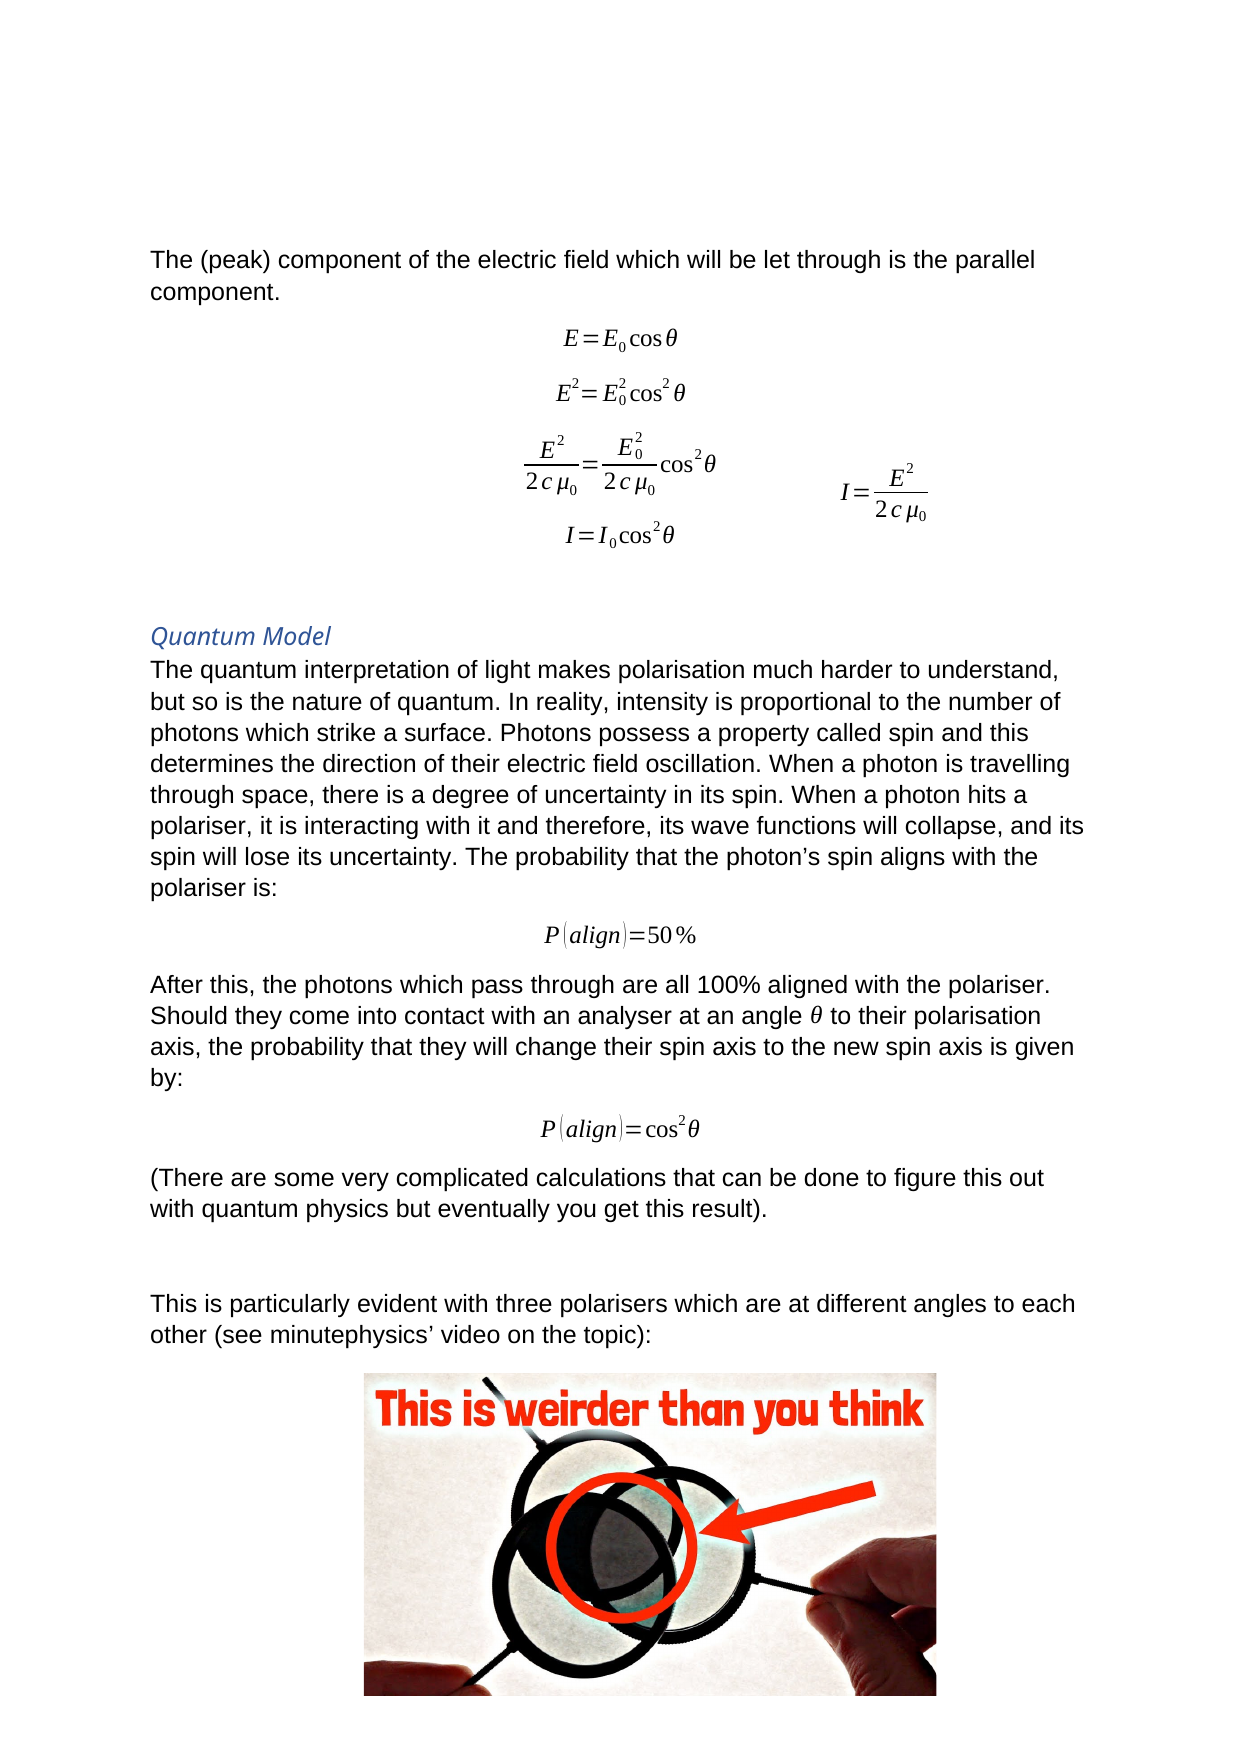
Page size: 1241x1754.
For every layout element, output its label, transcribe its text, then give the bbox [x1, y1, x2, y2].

subtitle Quantum Model [150, 619, 1090, 653]
picture [363, 1373, 937, 1696]
text The quantum interpretation of light makes polarisation much harder to understand, but so is the nature of quantum. In reality, intensity is proportional to the number of photons which strike a surface. Photons possess a property called spin and this determines the direction of their electric field oscillation. When a photon is travelling through space, there is a degree of uncertainty in its spin. When a photon hits a polariser, it is interacting with it and therefore, its wave functions will collapse, and its spin will lose its uncertainty. The probability that the photon’s spin aligns with the polariser is: [150, 656, 1090, 902]
text This is particularly evident with three polarisers which are at different angles to each other (see minutephysics’ video on the topic): [150, 1289, 1090, 1349]
text The (peak) component of the electric field which will be let through is the parallel component. [150, 245, 1090, 305]
text (There are some very complicated calculations that can be done to figure this out with quantum physics but eventually you get this result). [150, 1163, 1090, 1222]
text After this, the photons which pass through are all 100% aligned with the polariser. Should they come into contact with an analyser at an angle to their polarisation axis, the probability that they will change their spin axis to the new spin axis is given by: [150, 970, 1090, 1092]
